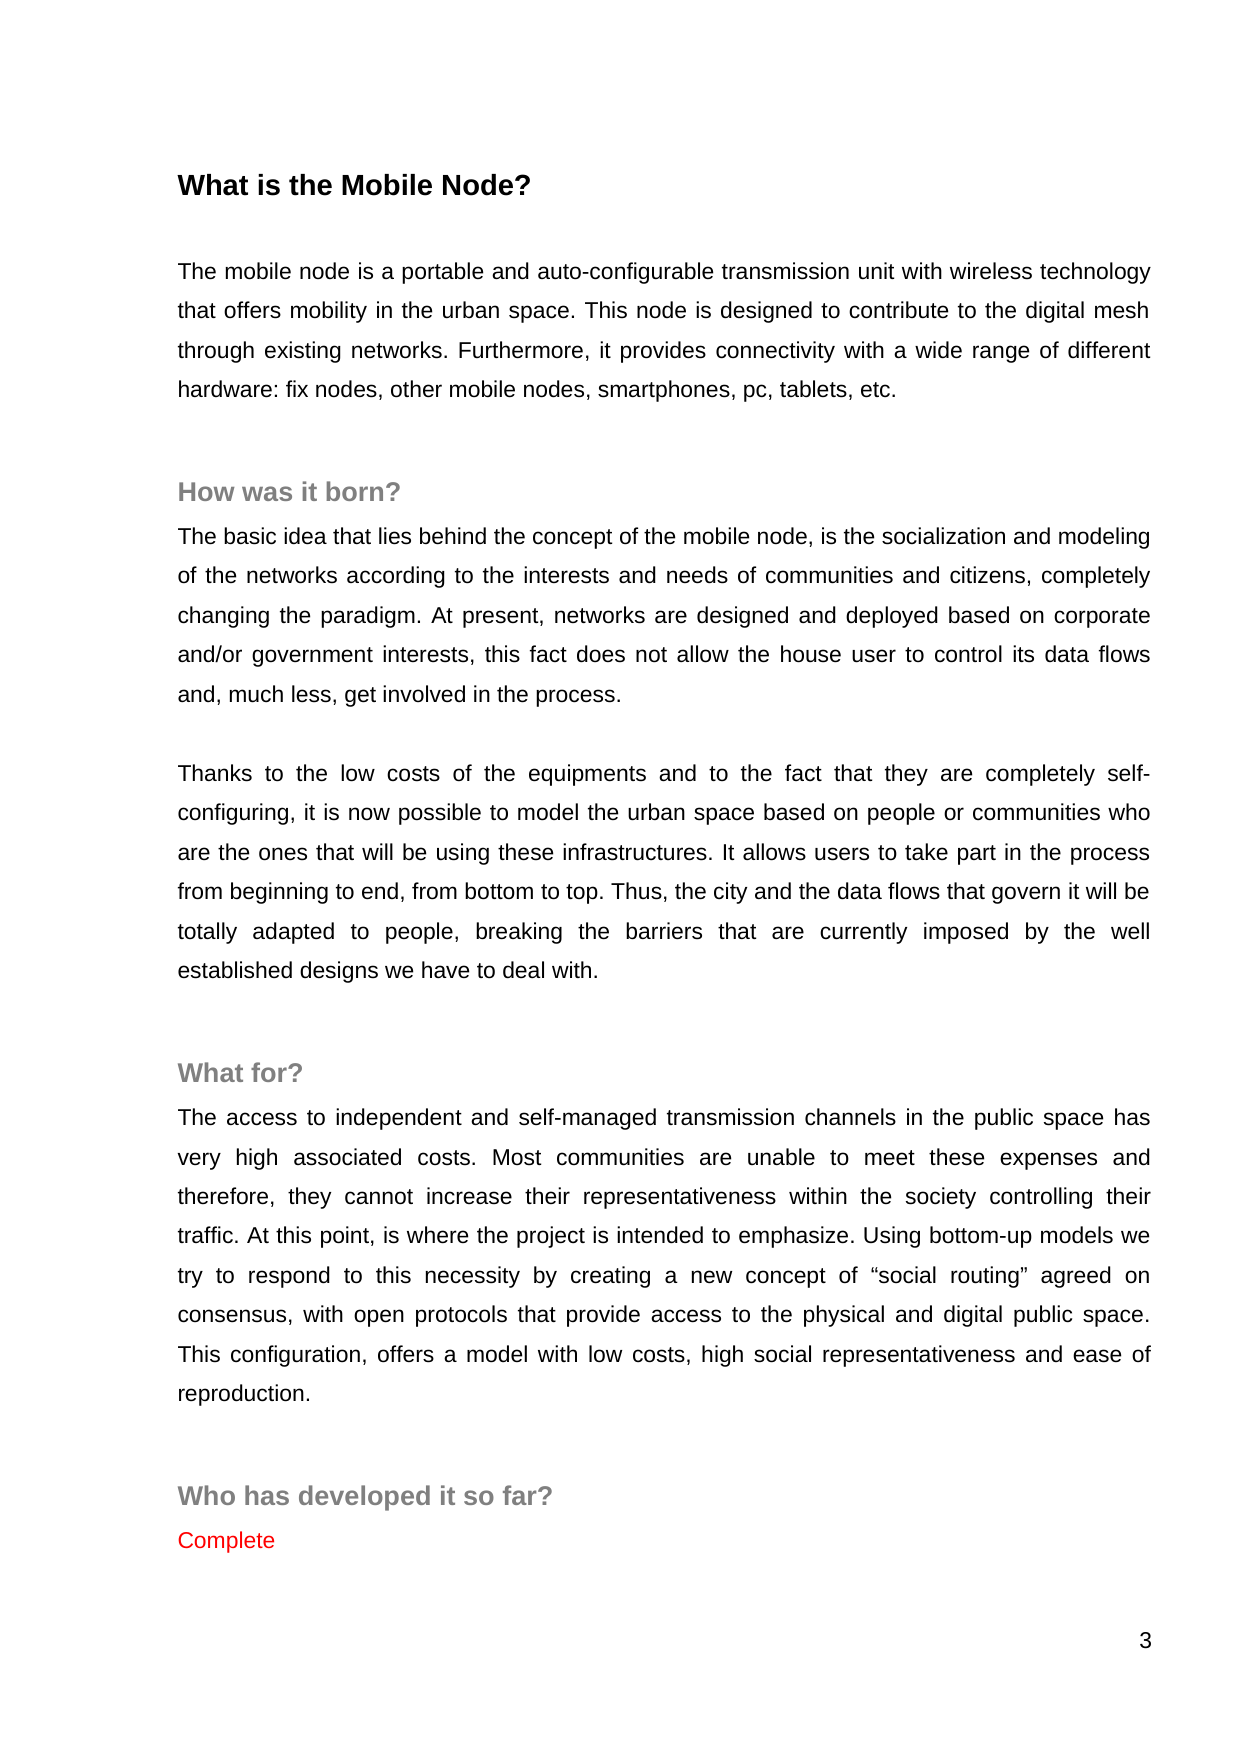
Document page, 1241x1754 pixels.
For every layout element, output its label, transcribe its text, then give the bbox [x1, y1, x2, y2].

text The basic idea that lies behind the concept of the mobile node, is the socialization and modeling of the networks according to the interests and needs of communities and citizens, completely changing the paradigm. At present, networks are designed and deployed based on corporate and/or government interests, this fact does not allow the house user to control its data flows and, much less, get involved in the process. [177, 523, 1152, 707]
text Complete [177, 1527, 1152, 1553]
subtitle Who has developed it so far? [177, 1480, 1152, 1511]
text The mobile node is a portable and auto-configurable transmission unit with wireless technology that offers mobility in the urban space. This node is designed to contribute to the digital mesh through existing networks. Furthermore, it provides connectivity with a wide range of different hardware: fix nodes, other mobile nodes, smartphones, pc, tablets, etc. [177, 258, 1152, 403]
subtitle How was it born? [177, 476, 1152, 507]
subtitle What is the Mobile Node? [177, 168, 1152, 202]
text The access to independent and self-managed transmission channels in the public space has very high associated costs. Most communities are unable to meet these expenses and therefore, they cannot increase their representativeness within the society controlling their traffic. At this point, is where the project is intended to emphasize. Using bottom-up models we try to respond to this necessity by creating a new concept of “social routing” agreed on consensus, with open protocols that provide access to the physical and digital public space. This configuration, offers a model with low costs, high social representativeness and ease of reproduction. [177, 1104, 1152, 1407]
subtitle What for? [177, 1057, 1152, 1088]
text Thanks to the low costs of the equipments and to the fact that they are completely self-configuring, it is now possible to model the urban space based on people or communities who are the ones that will be using these infrastructures. It allows users to take part in the process from beginning to end, from bottom to top. Thus, the city and the data flows that govern it will be totally adapted to people, breaking the barriers that are currently imposed by the well established designs we have to deal with. [177, 760, 1152, 984]
